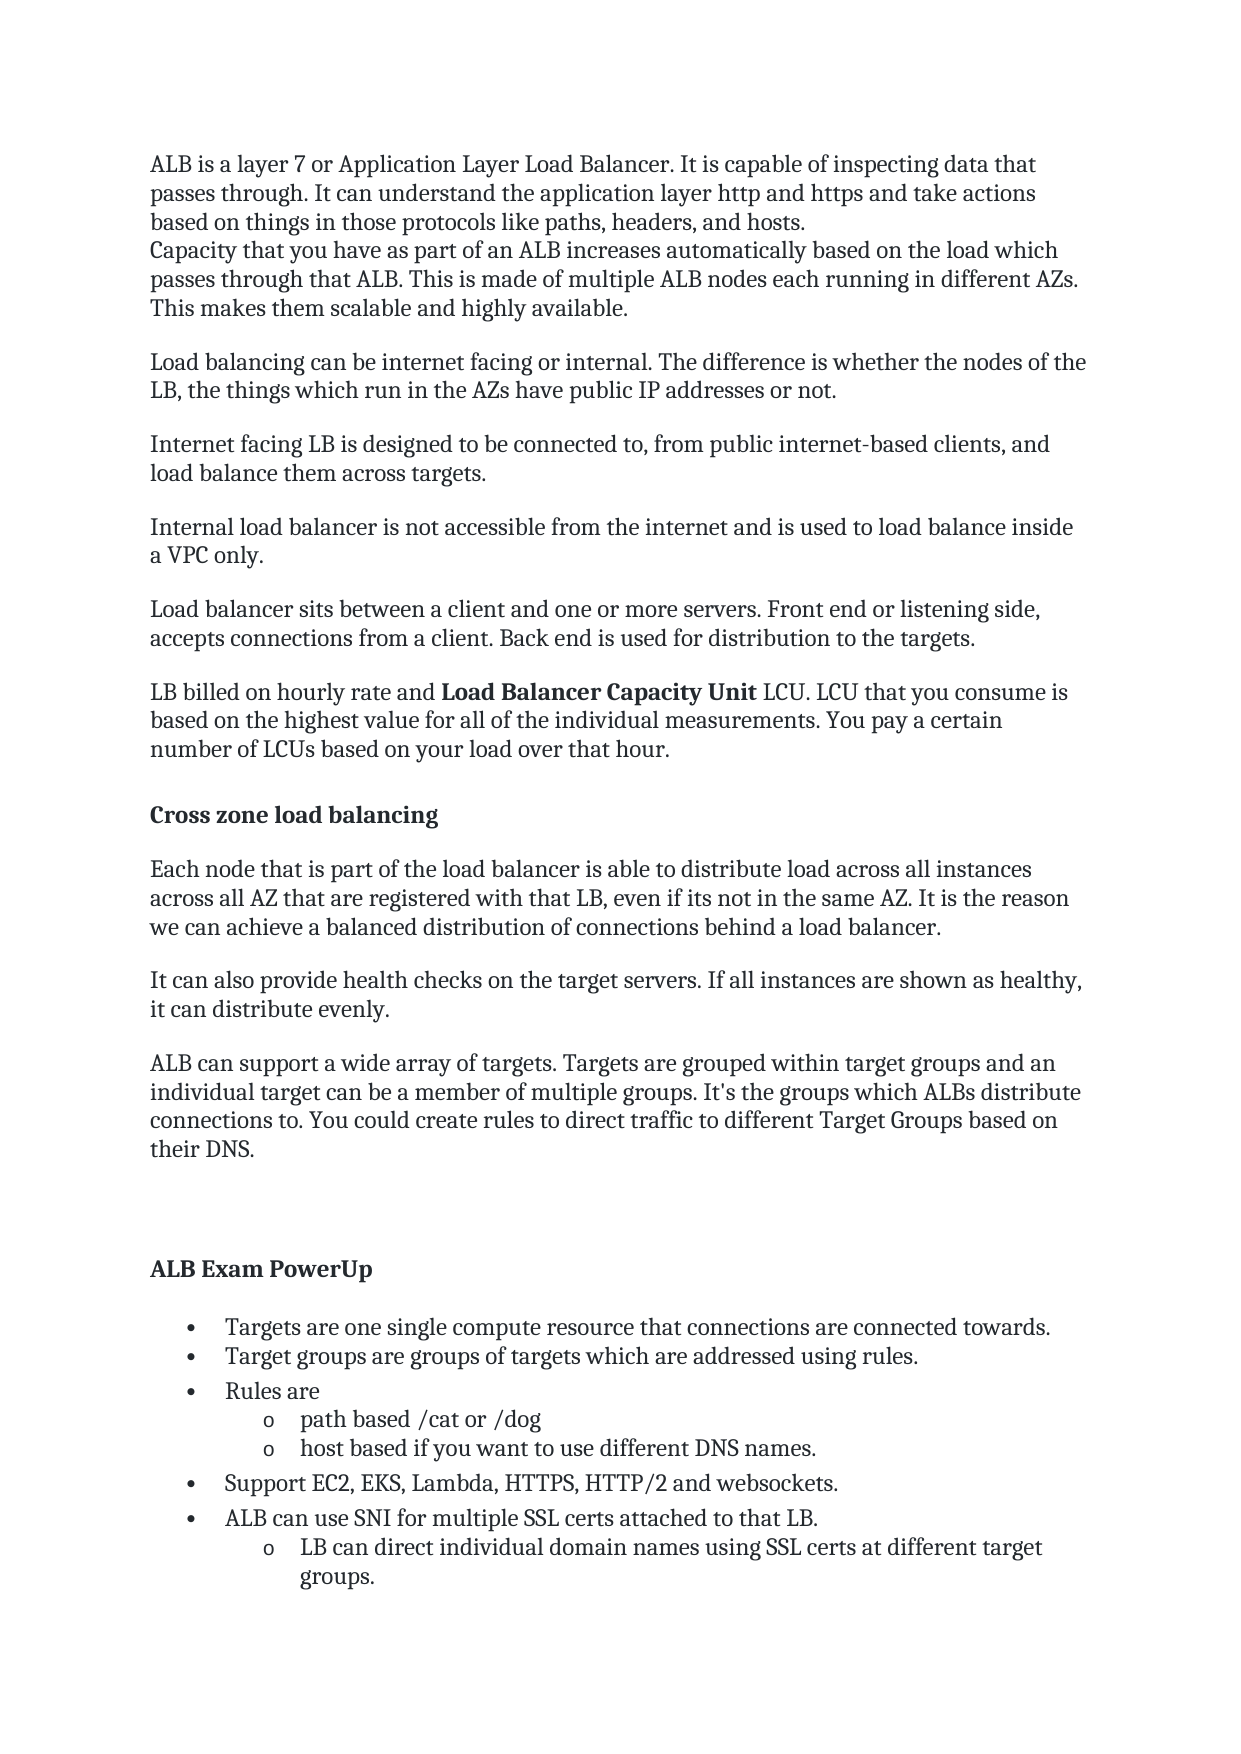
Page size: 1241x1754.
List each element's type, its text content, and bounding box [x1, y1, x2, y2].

list Target groups are groups of targets which are addressed using rules. [187, 1342, 1090, 1370]
text LB billed on hourly rate and Load Balancer Capacity Unit LCU. LCU that you consume is based on the highest value for all of the individual measurements. You pay a certain number of LCUs based on your load over that hour. [150, 677, 1090, 764]
list Support EC2, EKS, Lambda, HTTPS, HTTP/2 and websockets. [187, 1469, 1090, 1498]
text ALB can support a wide array of targets. Targets are grouped within target groups and an individual target can be a member of multiple groups. It's the groups which ALBs distribute connections to. You could create rules to direct traffic to different Target Groups based on their DNS. [150, 1049, 1090, 1164]
subtitle ALB Exam PowerUp [150, 1255, 1090, 1284]
list host based if you want to use different DNS names. [262, 1434, 1090, 1463]
text Each node that is part of the load balancer is able to distribute load across all instances across all AZ that are registered with that LB, even if its not in the same AZ. It is the reason we can achieve a balanced distribution of connections behind a load balancer. [150, 855, 1090, 941]
text ALB is a layer 7 or Application Layer Load Balancer. It is capable of inspecting data that passes through. It can understand the application layer http and https and take actions based on things in those protocols like paths, headers, and hosts. [150, 150, 1090, 236]
text Load balancing can be internet facing or internal. The difference is whether the nodes of the LB, the things which run in the AZs have public IP addresses or not. [150, 347, 1090, 405]
text Load balancer sits between a client and one or more servers. Front end or listening side, accepts connections from a client. Back end is used for distribution to the targets. [150, 595, 1090, 652]
text Capacity that you have as part of an ALB increases automatically based on the load which passes through that ALB. This is made of multiple ALB nodes each running in different AZs. This makes them scalable and highly available. [150, 236, 1090, 322]
subtitle Cross zone load balancing [150, 801, 1090, 830]
list ALB can use SNI for multiple SSL certs attached to that LB. [187, 1504, 1090, 1533]
list Targets are one single compute resource that connections are connected towards. [187, 1313, 1090, 1342]
text It can also provide health checks on the target servers. If all instances are shown as healthy, it can distribute evenly. [150, 966, 1090, 1024]
list LB can direct individual domain names using SSL certs at different target groups. [262, 1533, 1090, 1590]
list path based /cat or /dog [262, 1405, 1090, 1434]
text Internal load balancer is not accessible from the internet and is used to load balance inside a VPC only. [150, 512, 1090, 570]
text Internet facing LB is designed to be connected to, from public internet-based clients, and load balance them across targets. [150, 430, 1090, 487]
list Rules are [187, 1377, 1090, 1405]
